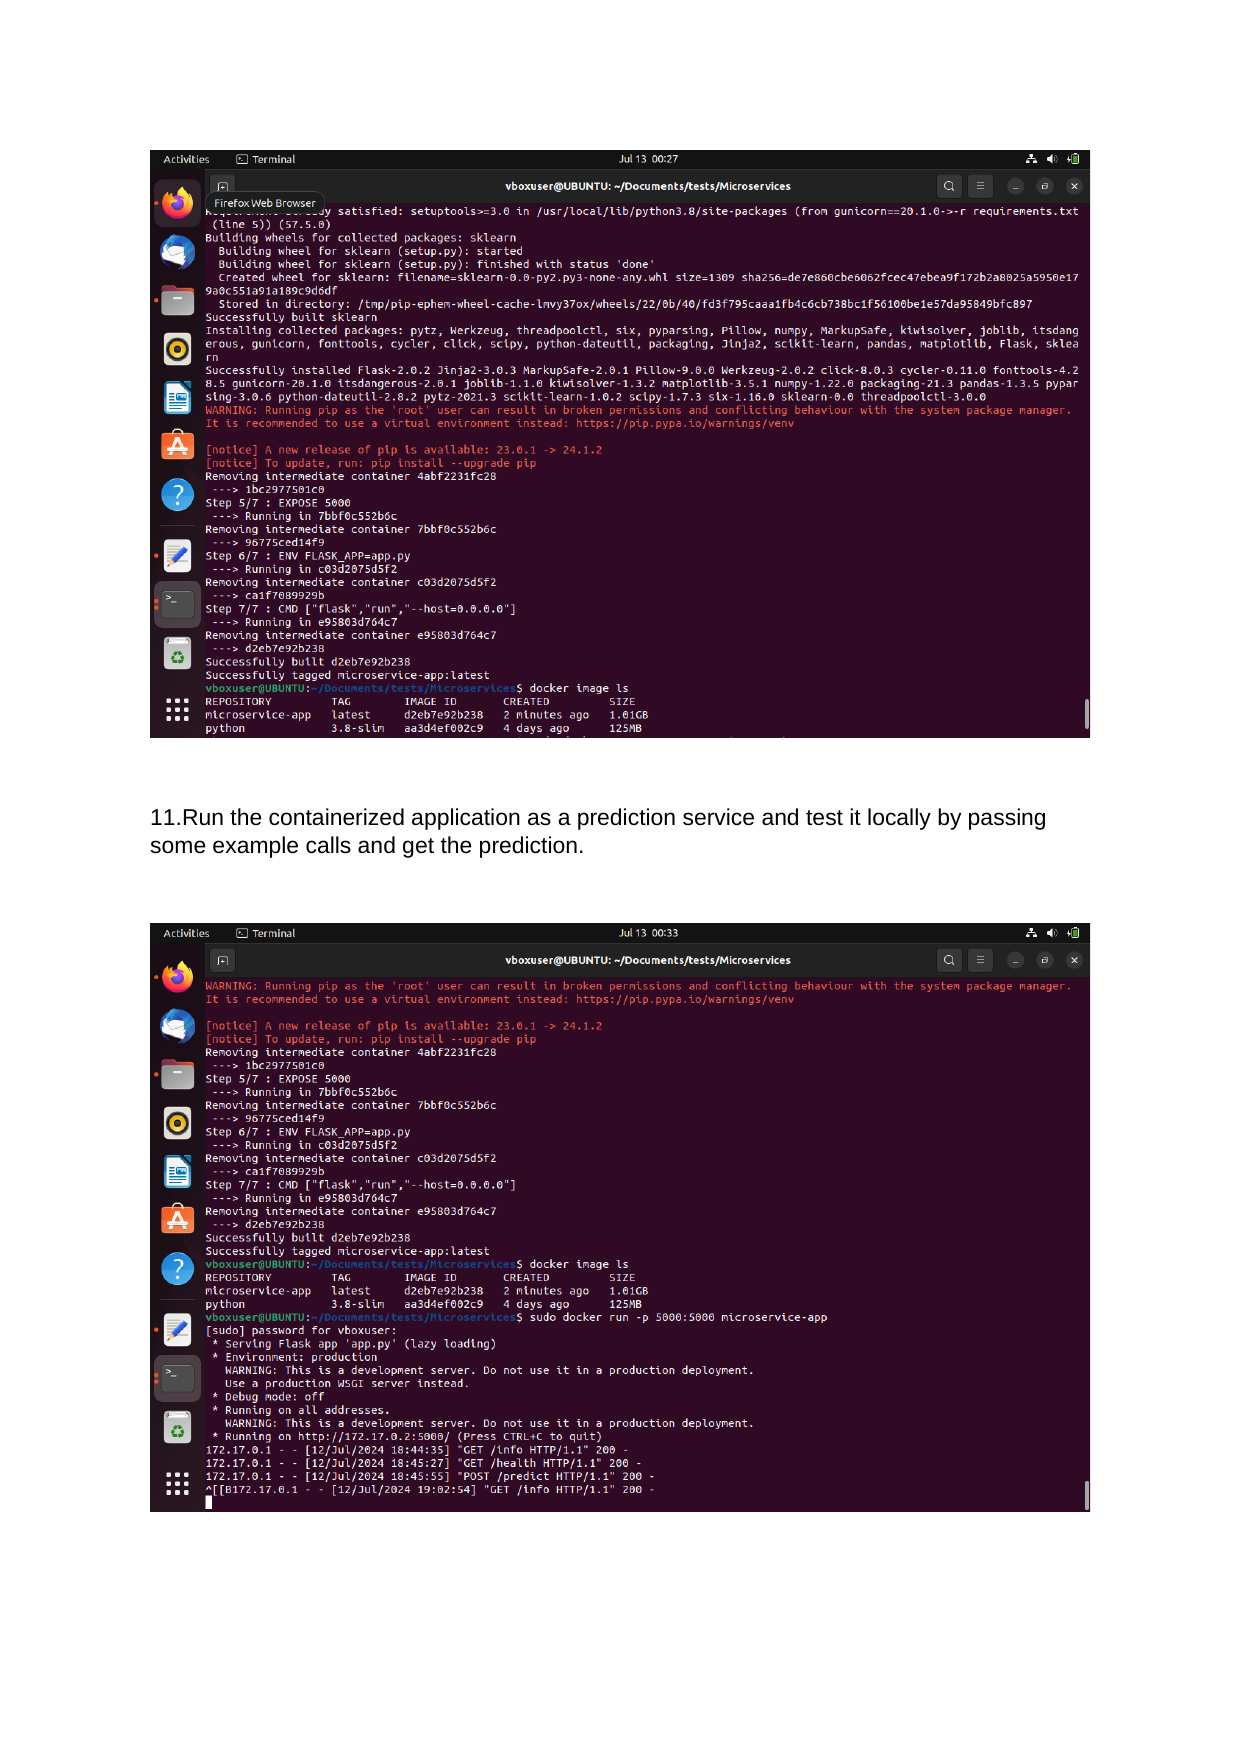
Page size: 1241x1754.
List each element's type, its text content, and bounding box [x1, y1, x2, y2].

picture [150, 923, 1091, 1512]
picture [150, 150, 1091, 738]
text 11.Run the containerized application as a prediction service and test it locally by passing some example calls and get the prediction. [150, 803, 1090, 858]
